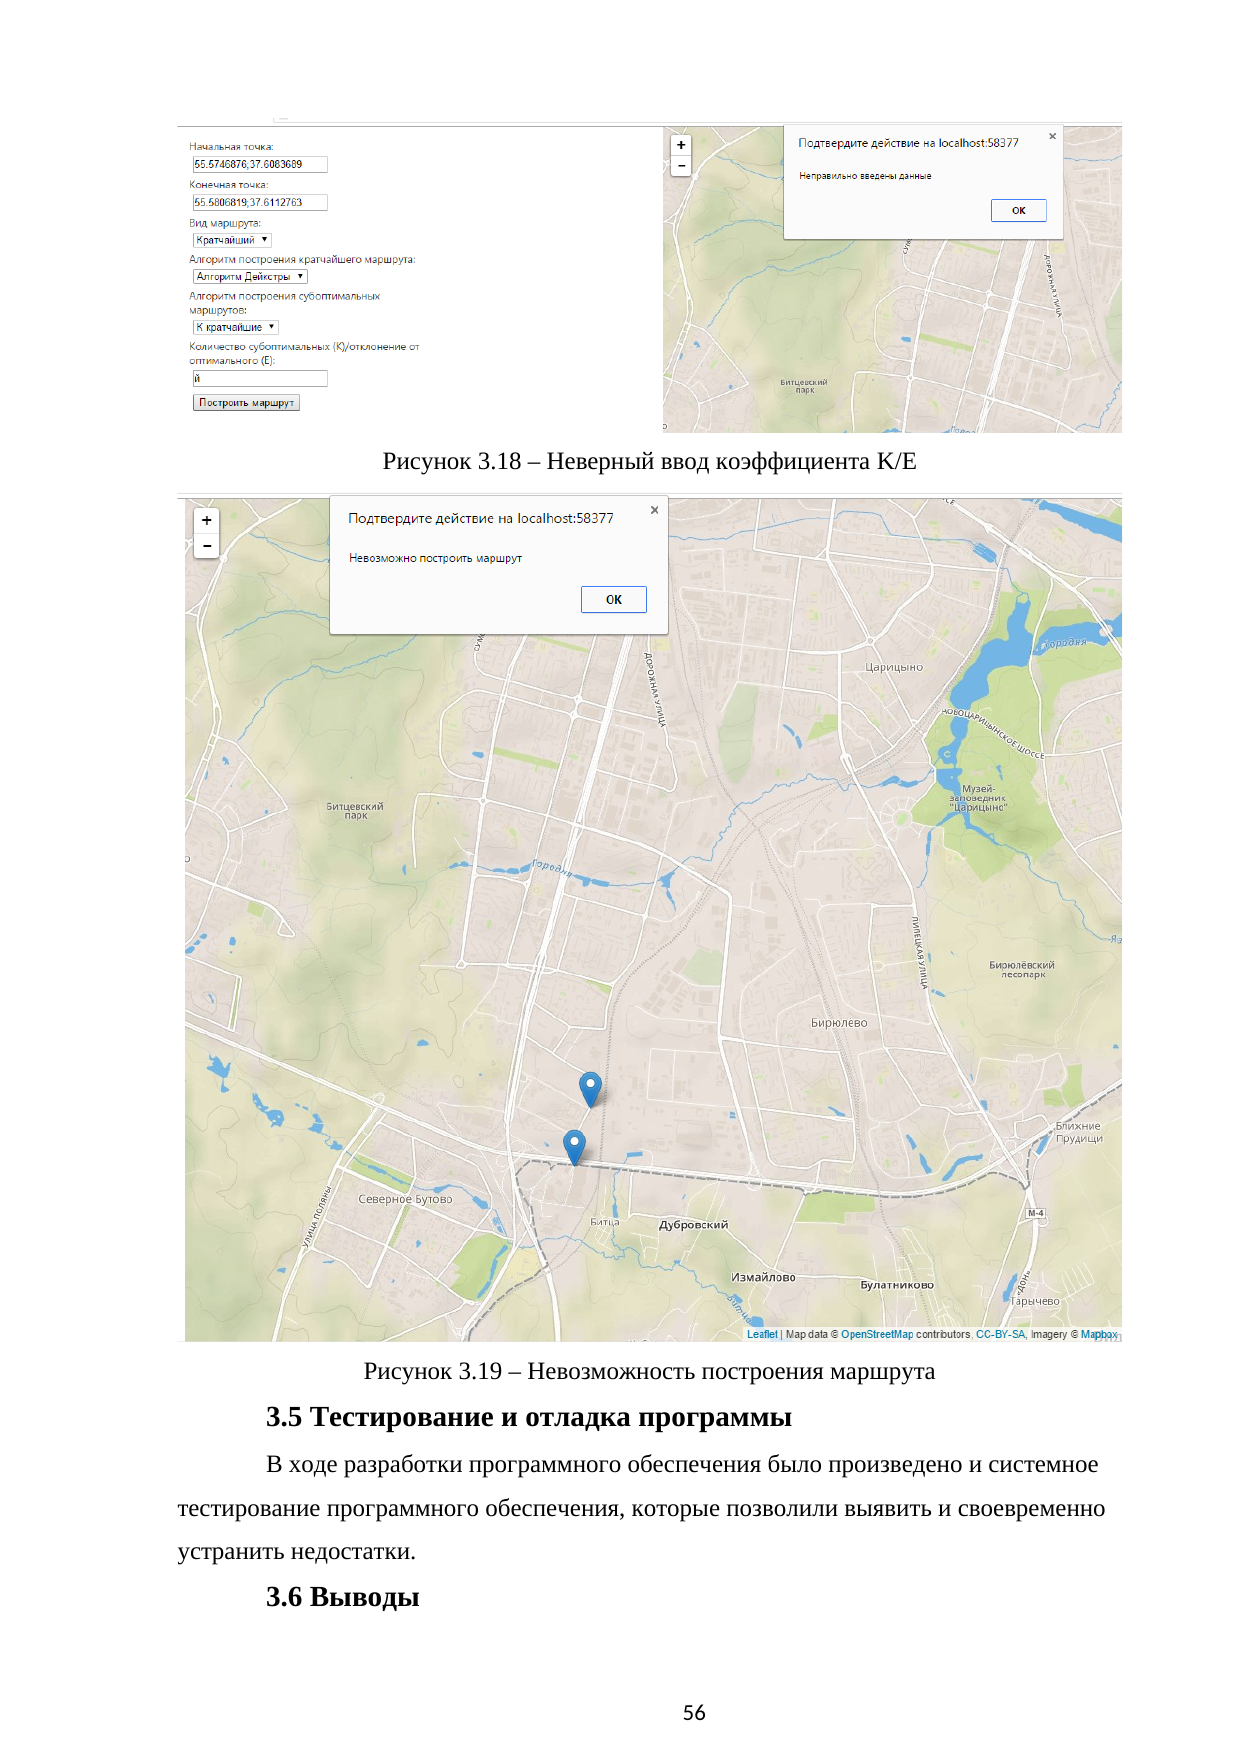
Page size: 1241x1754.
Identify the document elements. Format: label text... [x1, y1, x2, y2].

list Тестирование и отладка программы [177, 1399, 1122, 1433]
list Выводы [177, 1579, 1122, 1612]
picture [177, 118, 1123, 433]
text В ходе разработки программного обеспечения было произведено и системное тестирование программного обеспечения, которые позволили выявить и своевременно устранить недостатки. [177, 1449, 1122, 1564]
text Рисунок 3.18 – Неверный ввод коэффициента K/E [177, 446, 1122, 475]
text Рисунок 3.19 – Невозможность построения маршрута [177, 1356, 1122, 1385]
picture [177, 489, 1123, 1342]
